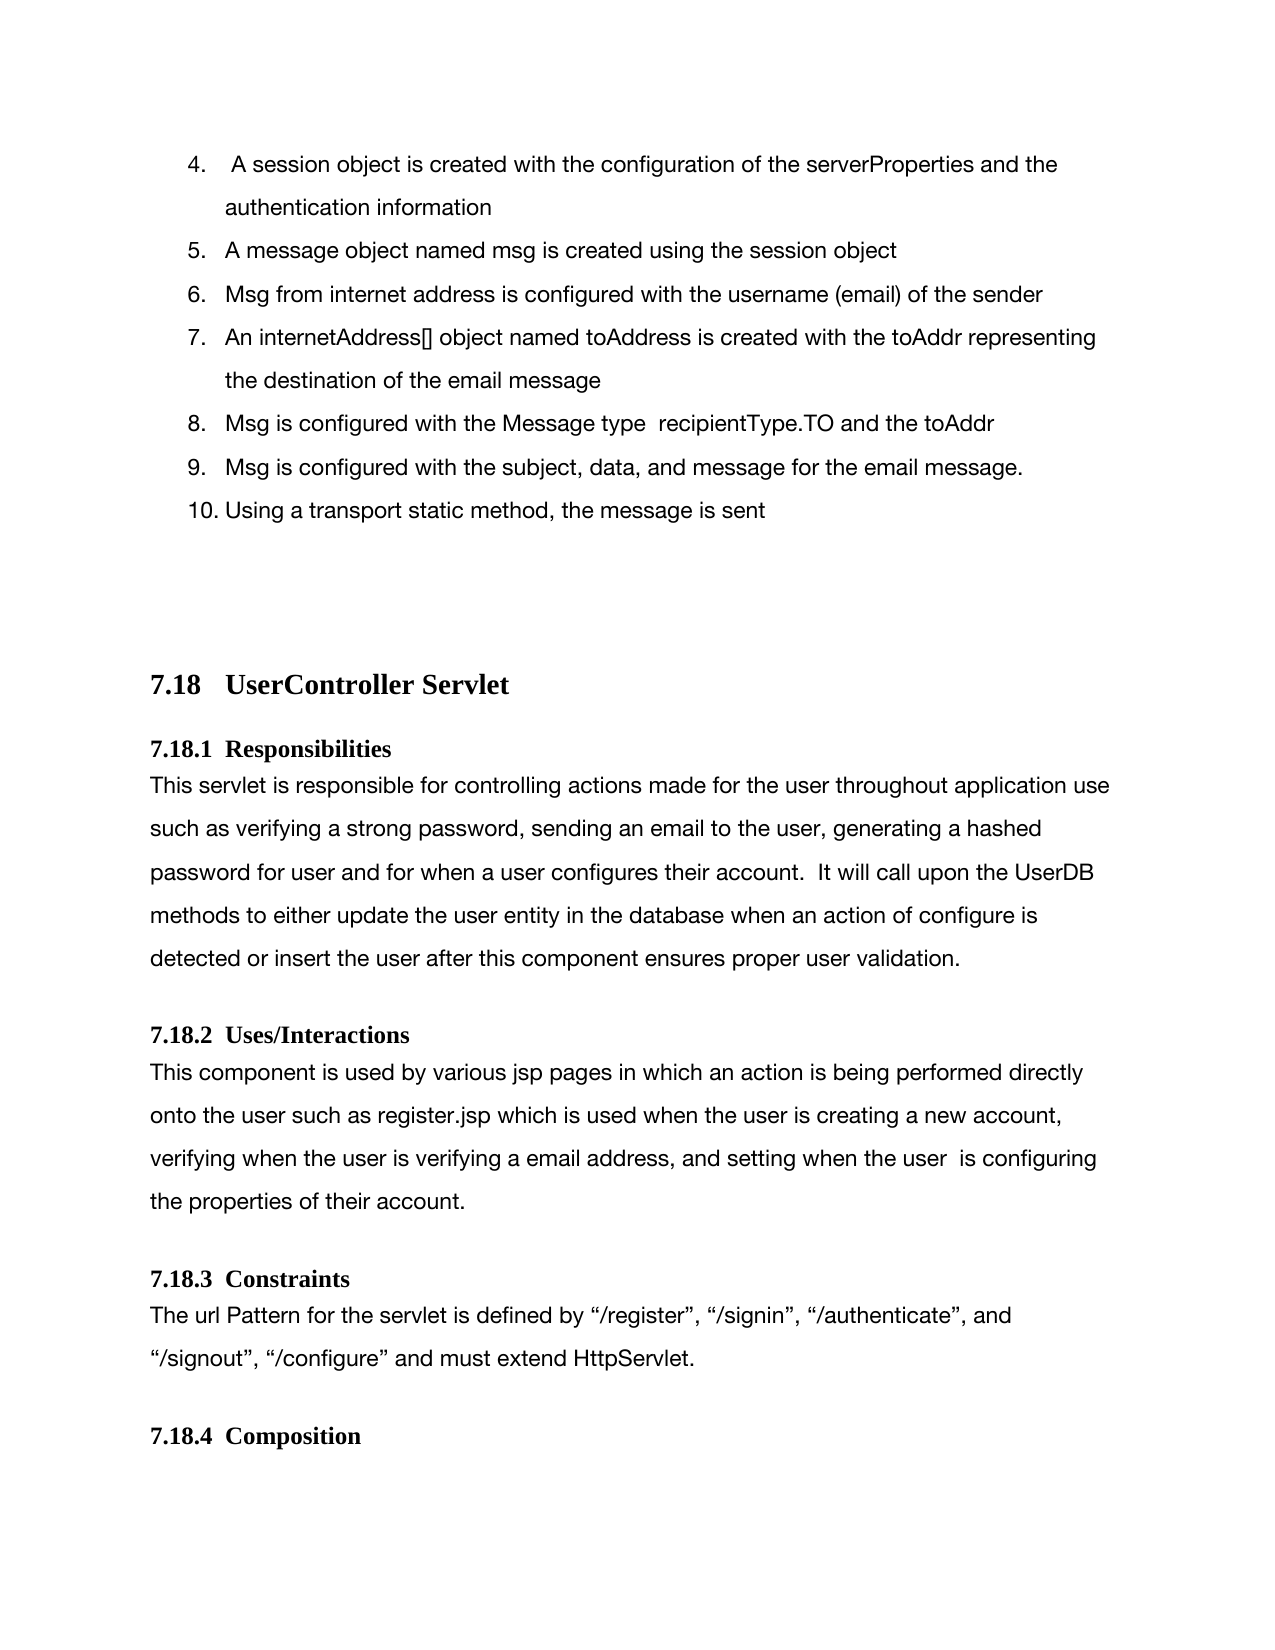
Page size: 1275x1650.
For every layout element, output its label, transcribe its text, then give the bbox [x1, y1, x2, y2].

subtitle 7.18.1 Responsibilities [150, 734, 1125, 763]
subtitle 7.18.2 Uses/Interactions [150, 1021, 1125, 1049]
subtitle 7.18.4 Composition [150, 1421, 1125, 1449]
list A message object named msg is created using the session object [187, 236, 1125, 265]
text This servlet is responsible for controlling actions made for the user throughout application use such as verifying a strong password, sending an email to the user, generating a hashed password for user and for when a user configures their account. It will call upon the UserDB methods to either update the user entity in the database when an action of configure is detected or insert the user after this component ensures proper user validation. [150, 771, 1125, 973]
list Using a transport static method, the message is sent [187, 496, 1125, 525]
subtitle 7.18.3 Constraints [150, 1264, 1125, 1293]
text This component is used by various jsp pages in which an action is being performed directly onto the user such as register.jsp which is used when the user is creating a new account, verifying when the user is verifying a email address, and setting when the user is configuring the properties of their account. [150, 1058, 1125, 1216]
text The url Pattern for the servlet is defined by “/register”, “/signin”, “/authenticate”, and “/signout”, “/configure” and must extend HttpServlet. [150, 1301, 1125, 1373]
list Msg from internet address is configured with the username (email) of the sender [187, 280, 1125, 308]
list Msg is configured with the subject, data, and message for the email message. [187, 453, 1125, 481]
list Msg is configured with the Message type recipientType.TO and the toAddr [187, 409, 1125, 438]
subtitle 7.18 UserController Servlet [150, 667, 1125, 701]
list An internetAddress[] object named toAddress is created with the toAddr representing the destination of the email message [187, 323, 1125, 395]
list A session object is created with the configuration of the serverProperties and the authentication information [187, 150, 1125, 222]
